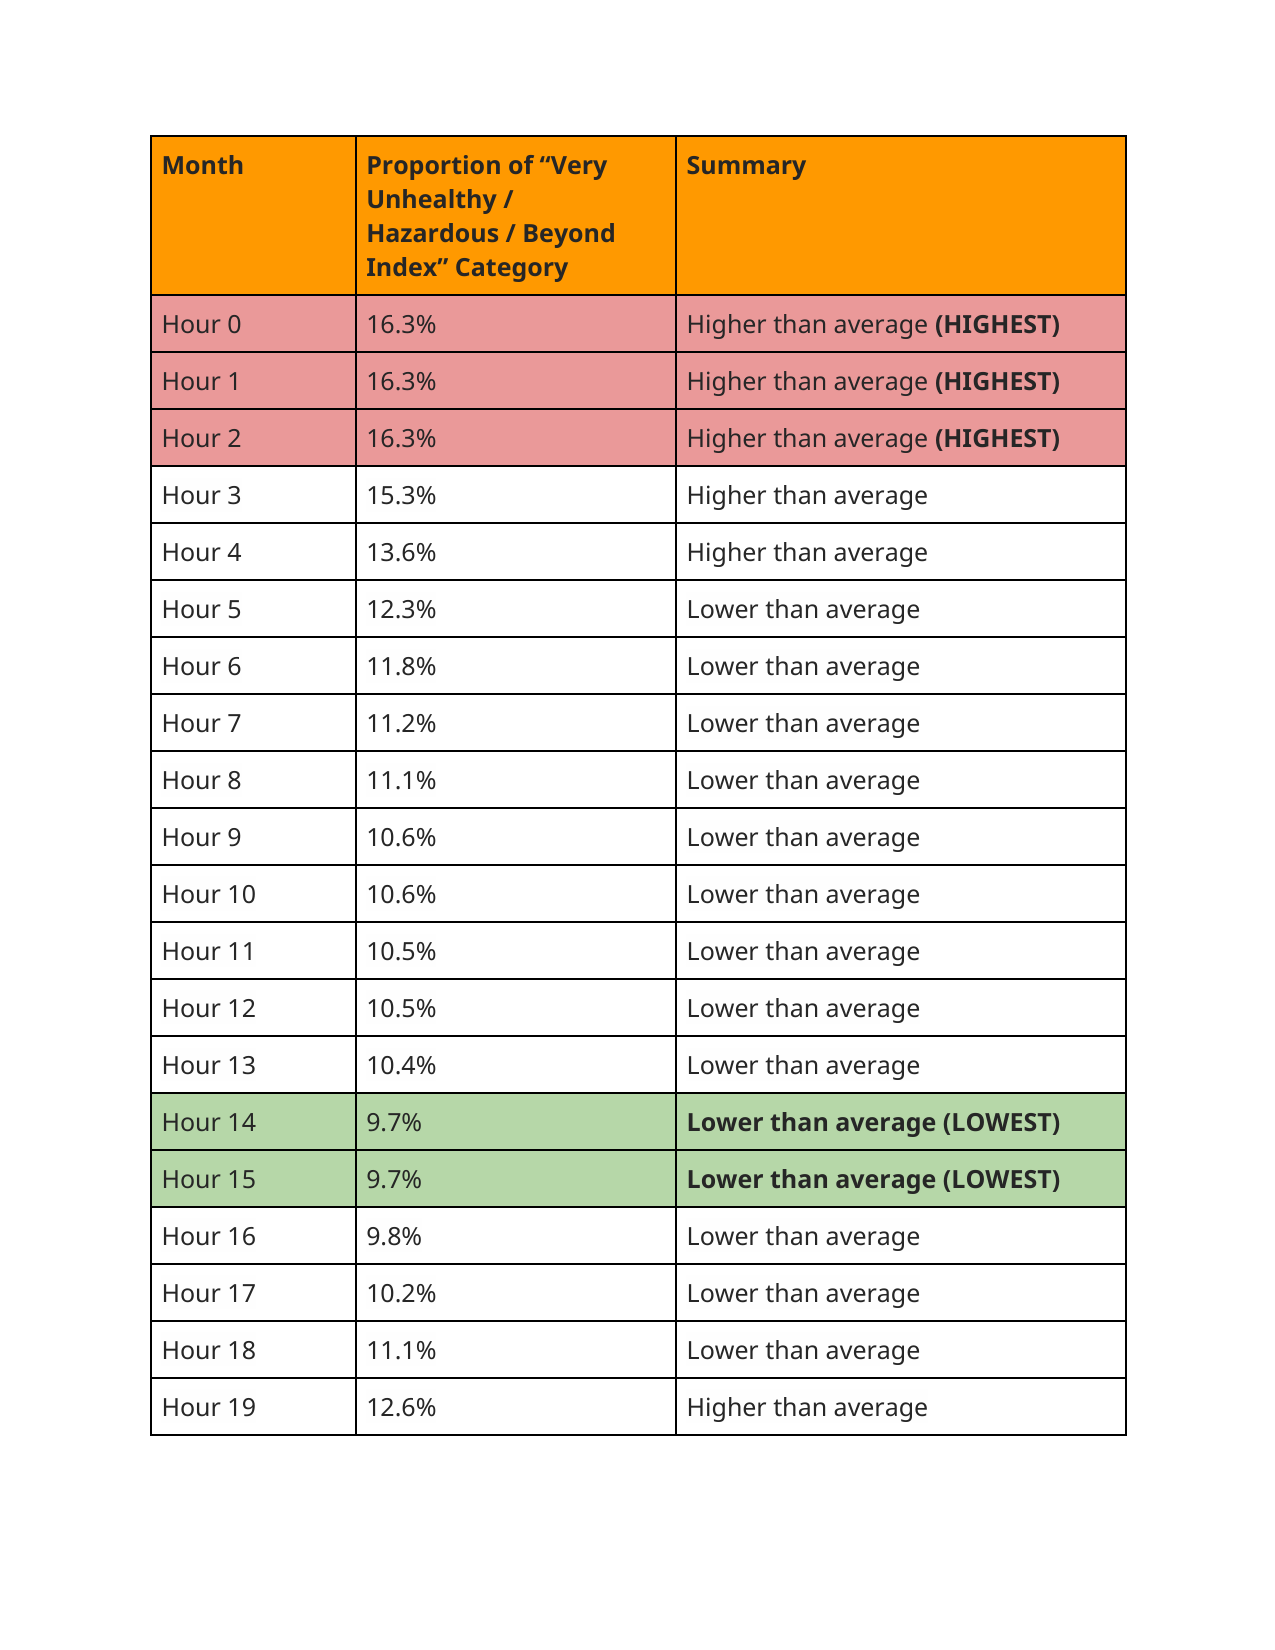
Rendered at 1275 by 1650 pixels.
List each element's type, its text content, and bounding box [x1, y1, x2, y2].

table_cell Lower than average [677, 809, 1125, 864]
table_cell Lower than average [677, 695, 1125, 750]
table_cell Hour 18 [152, 1322, 355, 1377]
table_header Proportion of “Very Unhealthy / Hazardous / Beyond Index” Category [357, 137, 675, 294]
table_cell Lower than average [677, 1037, 1125, 1092]
table_cell 16.3% [357, 296, 675, 351]
table_cell Hour 4 [152, 524, 355, 579]
table_cell 9.8% [357, 1208, 675, 1263]
table_cell Lower than average [677, 752, 1125, 807]
table_cell Lower than average [677, 1208, 1125, 1263]
table_cell 9.7% [357, 1151, 675, 1206]
table_cell Hour 0 [152, 296, 355, 351]
table_cell Higher than average [677, 1379, 1125, 1434]
table_cell 16.3% [357, 353, 675, 408]
table_cell Lower than average [677, 581, 1125, 636]
table_cell Hour 11 [152, 923, 355, 978]
table_cell Hour 1 [152, 353, 355, 408]
table_cell 10.6% [357, 809, 675, 864]
table_cell 9.7% [357, 1094, 675, 1149]
table_cell Lower than average [677, 1322, 1125, 1377]
table_cell Lower than average (LOWEST) [677, 1094, 1125, 1149]
table_cell Lower than average [677, 866, 1125, 921]
table_cell Higher than average [677, 524, 1125, 579]
table_cell Hour 6 [152, 638, 355, 693]
table_cell 11.8% [357, 638, 675, 693]
table_cell Hour 5 [152, 581, 355, 636]
table_cell Hour 13 [152, 1037, 355, 1092]
table_cell Hour 16 [152, 1208, 355, 1263]
table_cell Hour 3 [152, 467, 355, 522]
table_cell Lower than average [677, 638, 1125, 693]
table_cell 10.6% [357, 866, 675, 921]
table_cell 11.2% [357, 695, 675, 750]
table_cell 12.3% [357, 581, 675, 636]
table_cell 15.3% [357, 467, 675, 522]
table_cell Hour 7 [152, 695, 355, 750]
table_cell 13.6% [357, 524, 675, 579]
table_cell 11.1% [357, 1322, 675, 1377]
table_cell Hour 15 [152, 1151, 355, 1206]
table_cell Higher than average (HIGHEST) [677, 353, 1125, 408]
table_cell Lower than average (LOWEST) [677, 1151, 1125, 1206]
table_header Summary [677, 137, 1125, 294]
table_cell Lower than average [677, 923, 1125, 978]
table_cell Hour 10 [152, 866, 355, 921]
table_header Month [152, 137, 355, 294]
table_cell Lower than average [677, 980, 1125, 1035]
table_cell Hour 17 [152, 1265, 355, 1320]
table_cell Higher than average (HIGHEST) [677, 410, 1125, 465]
table_cell Hour 12 [152, 980, 355, 1035]
table_cell 12.6% [357, 1379, 675, 1434]
table_cell 10.5% [357, 923, 675, 978]
table_cell 10.2% [357, 1265, 675, 1320]
table_cell Hour 14 [152, 1094, 355, 1149]
table_cell Hour 9 [152, 809, 355, 864]
table_cell Lower than average [677, 1265, 1125, 1320]
table_cell Hour 19 [152, 1379, 355, 1434]
table_cell Hour 2 [152, 410, 355, 465]
table_cell Higher than average [677, 467, 1125, 522]
table_cell Hour 8 [152, 752, 355, 807]
table_cell 10.5% [357, 980, 675, 1035]
table_cell 10.4% [357, 1037, 675, 1092]
table_cell 16.3% [357, 410, 675, 465]
table_cell 11.1% [357, 752, 675, 807]
table_cell Higher than average (HIGHEST) [677, 296, 1125, 351]
